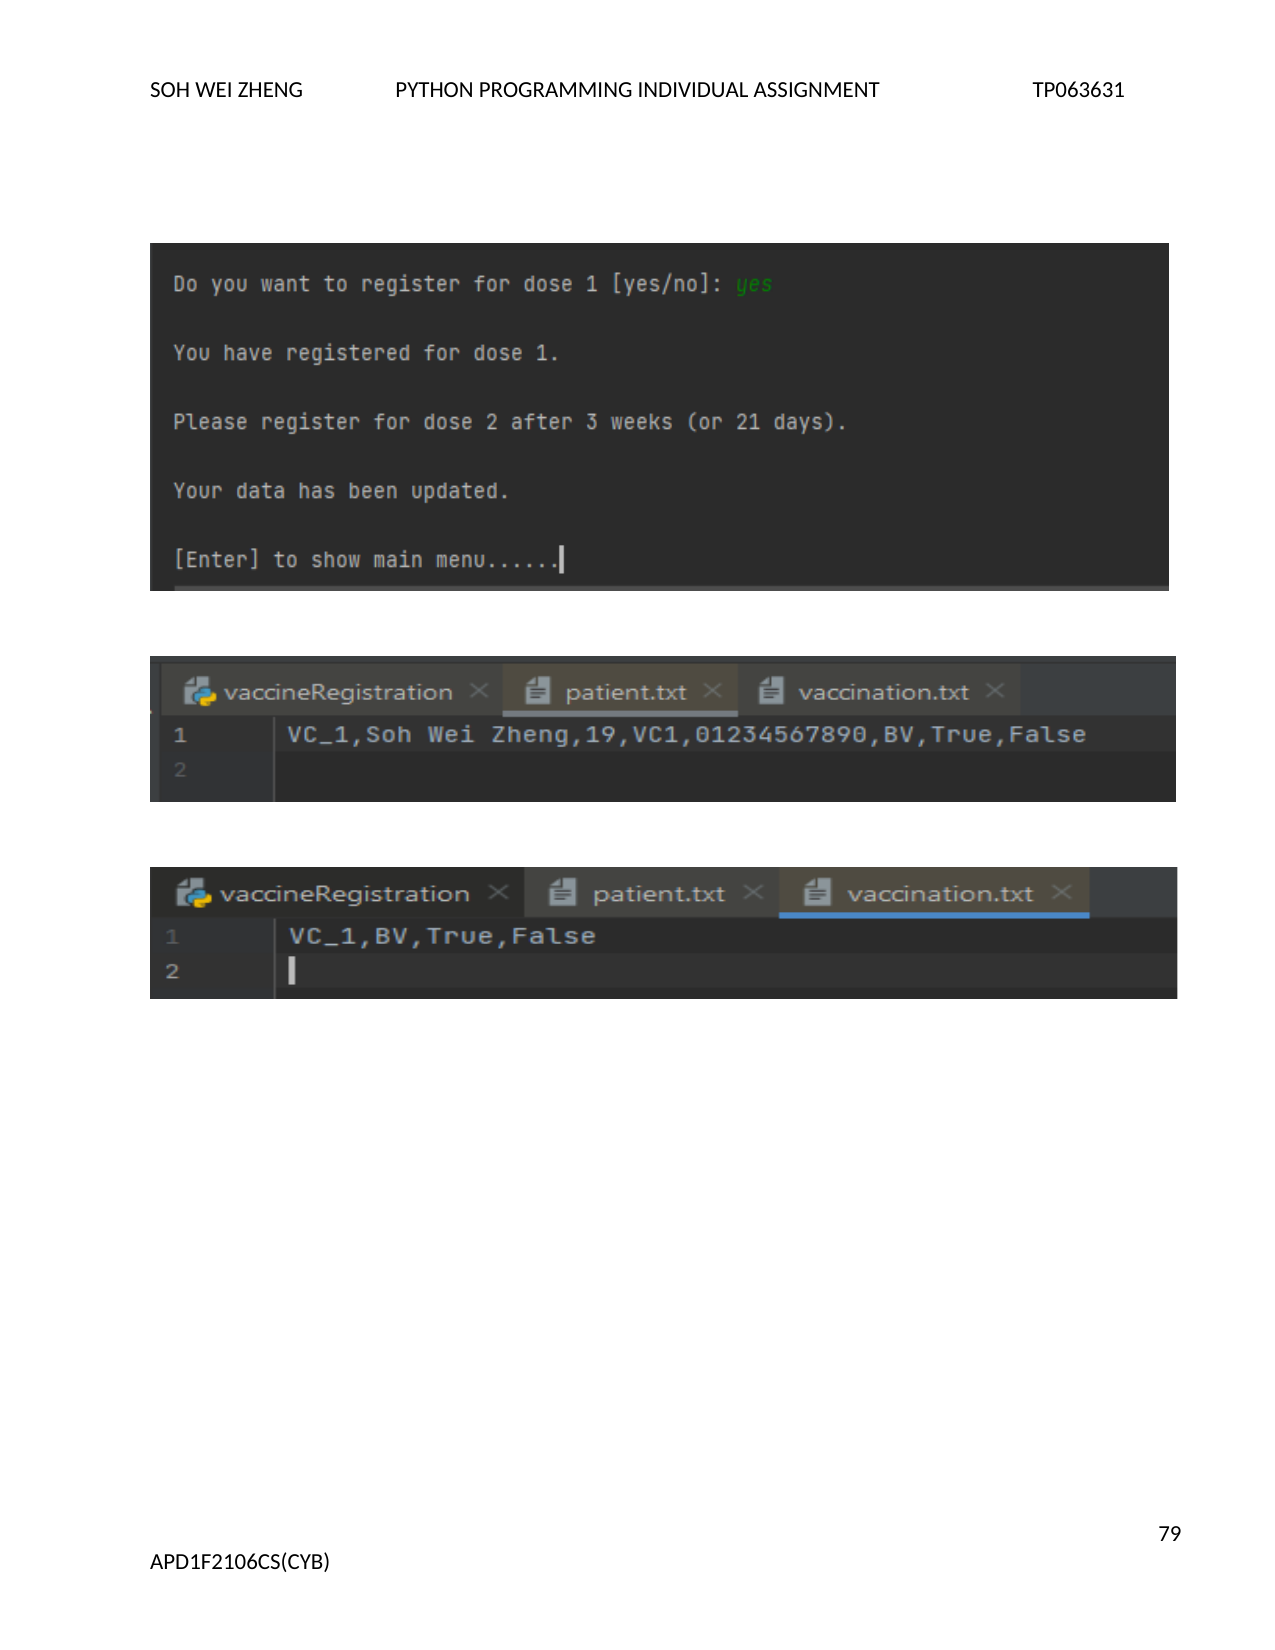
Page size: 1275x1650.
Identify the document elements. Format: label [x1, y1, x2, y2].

picture [150, 656, 1176, 802]
picture [150, 867, 1178, 999]
picture [150, 243, 1169, 591]
